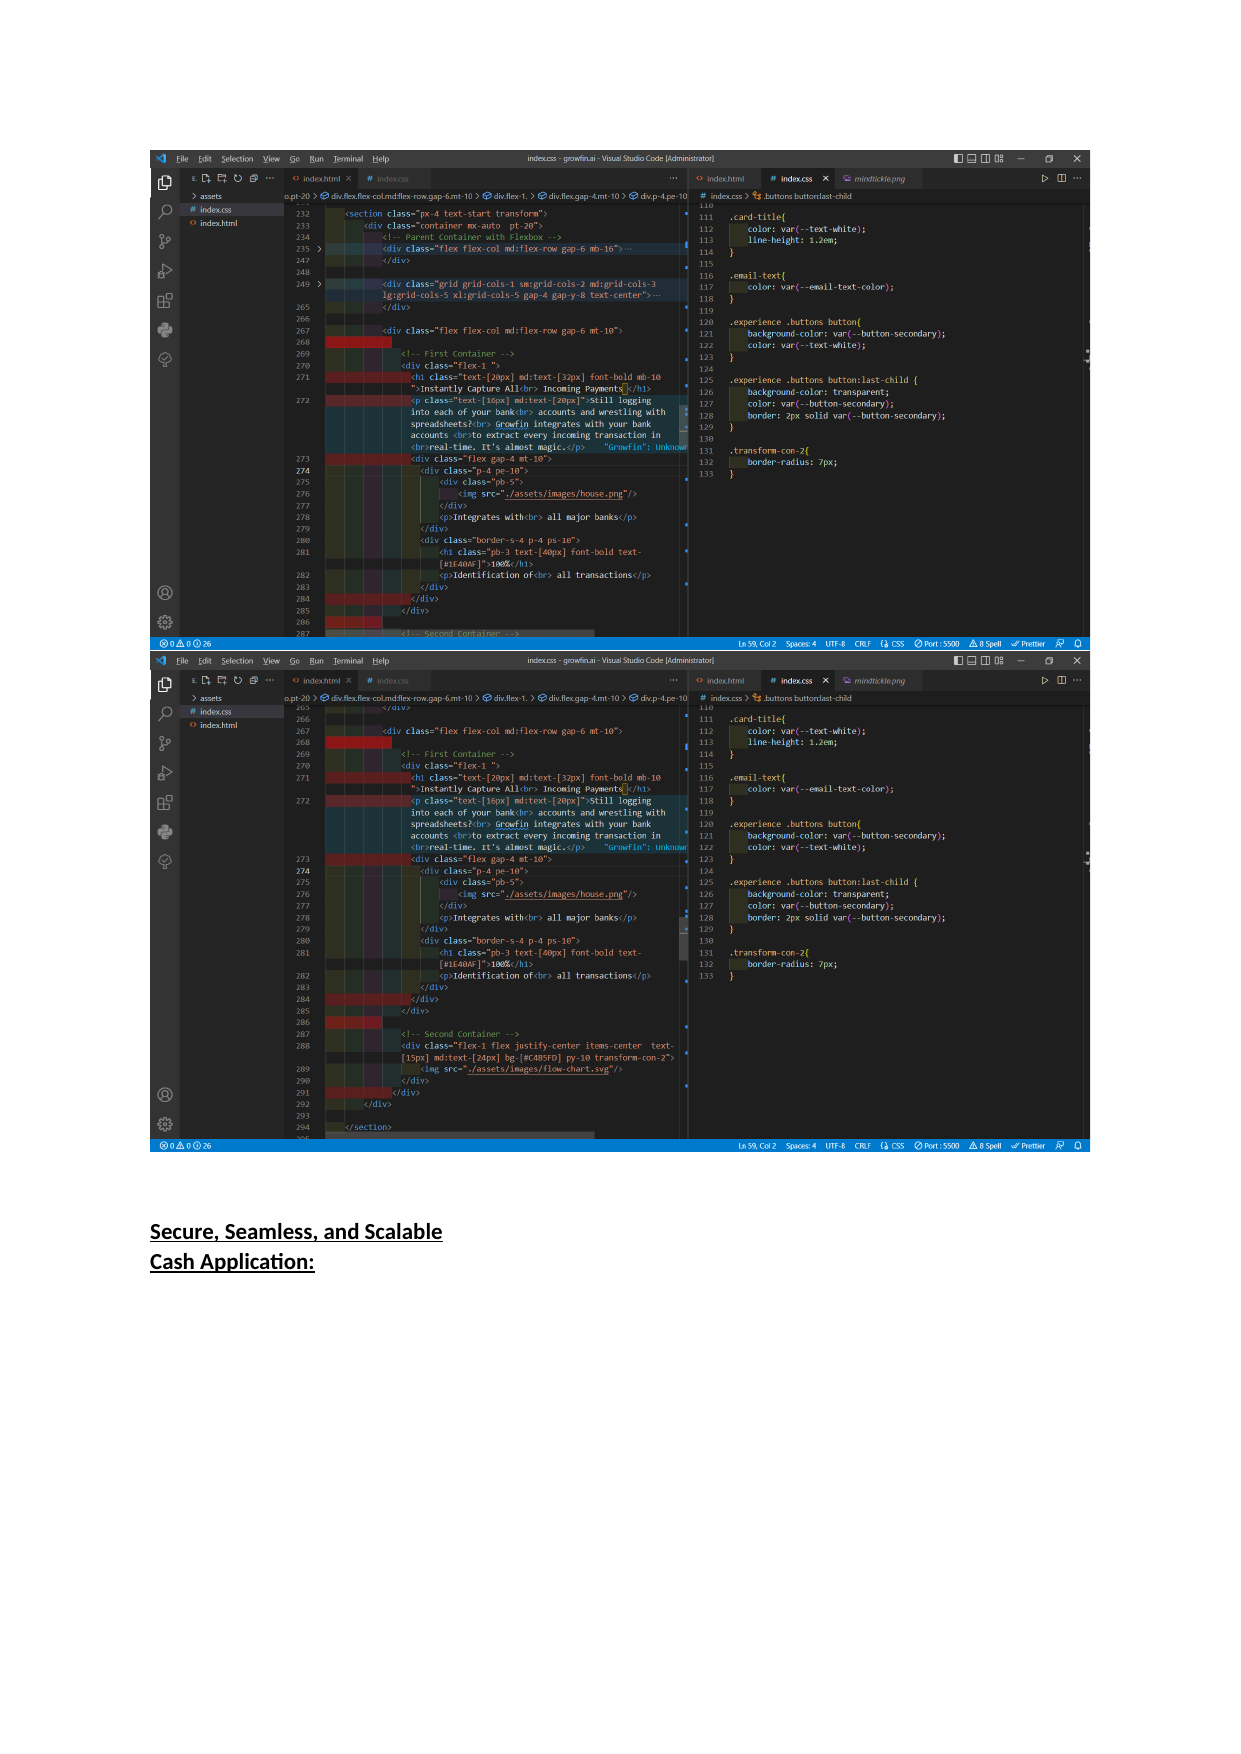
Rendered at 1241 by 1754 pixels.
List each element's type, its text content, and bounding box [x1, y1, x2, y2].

picture [150, 651, 1091, 1152]
picture [150, 150, 1091, 650]
text Secure, Seamless, and Scalable Cash Application: [150, 1217, 1090, 1275]
